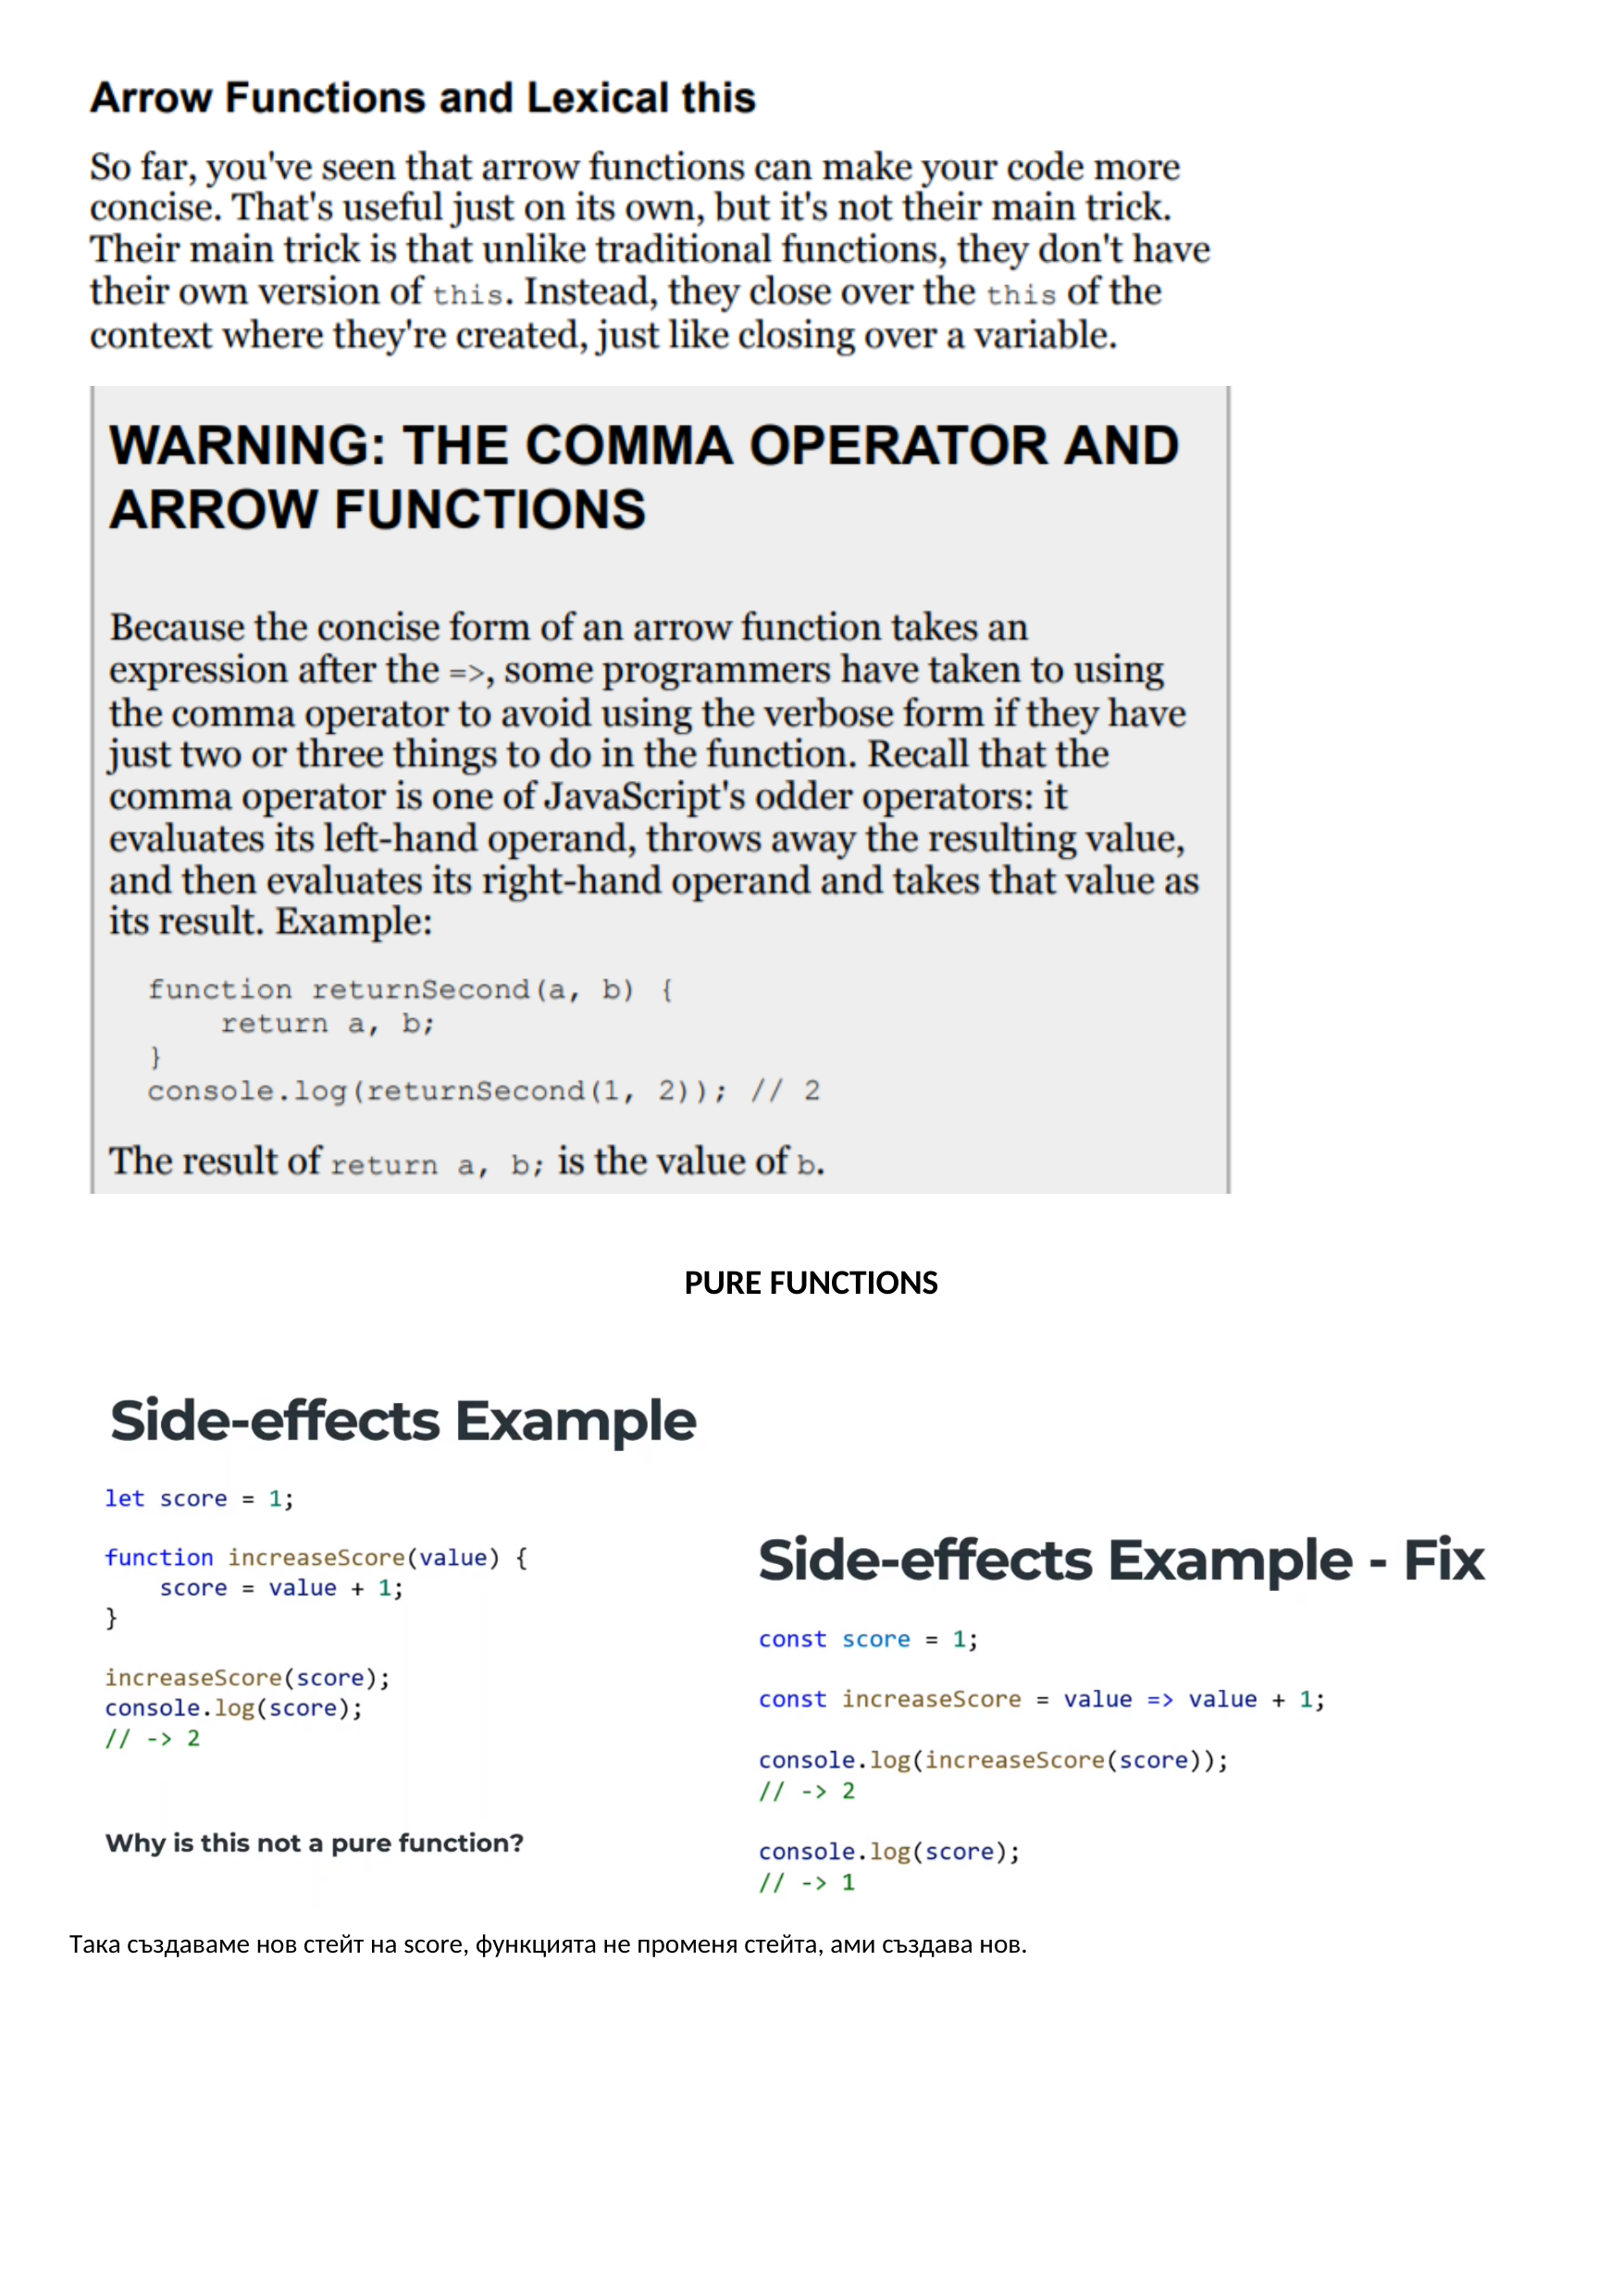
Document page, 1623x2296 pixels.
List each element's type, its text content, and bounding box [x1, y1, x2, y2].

picture [69, 69, 1234, 369]
text PURE FUNCTIONS [69, 1260, 1554, 1303]
picture [746, 1529, 1506, 1910]
text Така създаваме нов стейт на score, функцията не променя стейта, ами създава нов. [69, 1927, 1554, 1960]
picture [69, 386, 1252, 1194]
picture [69, 1381, 742, 1910]
